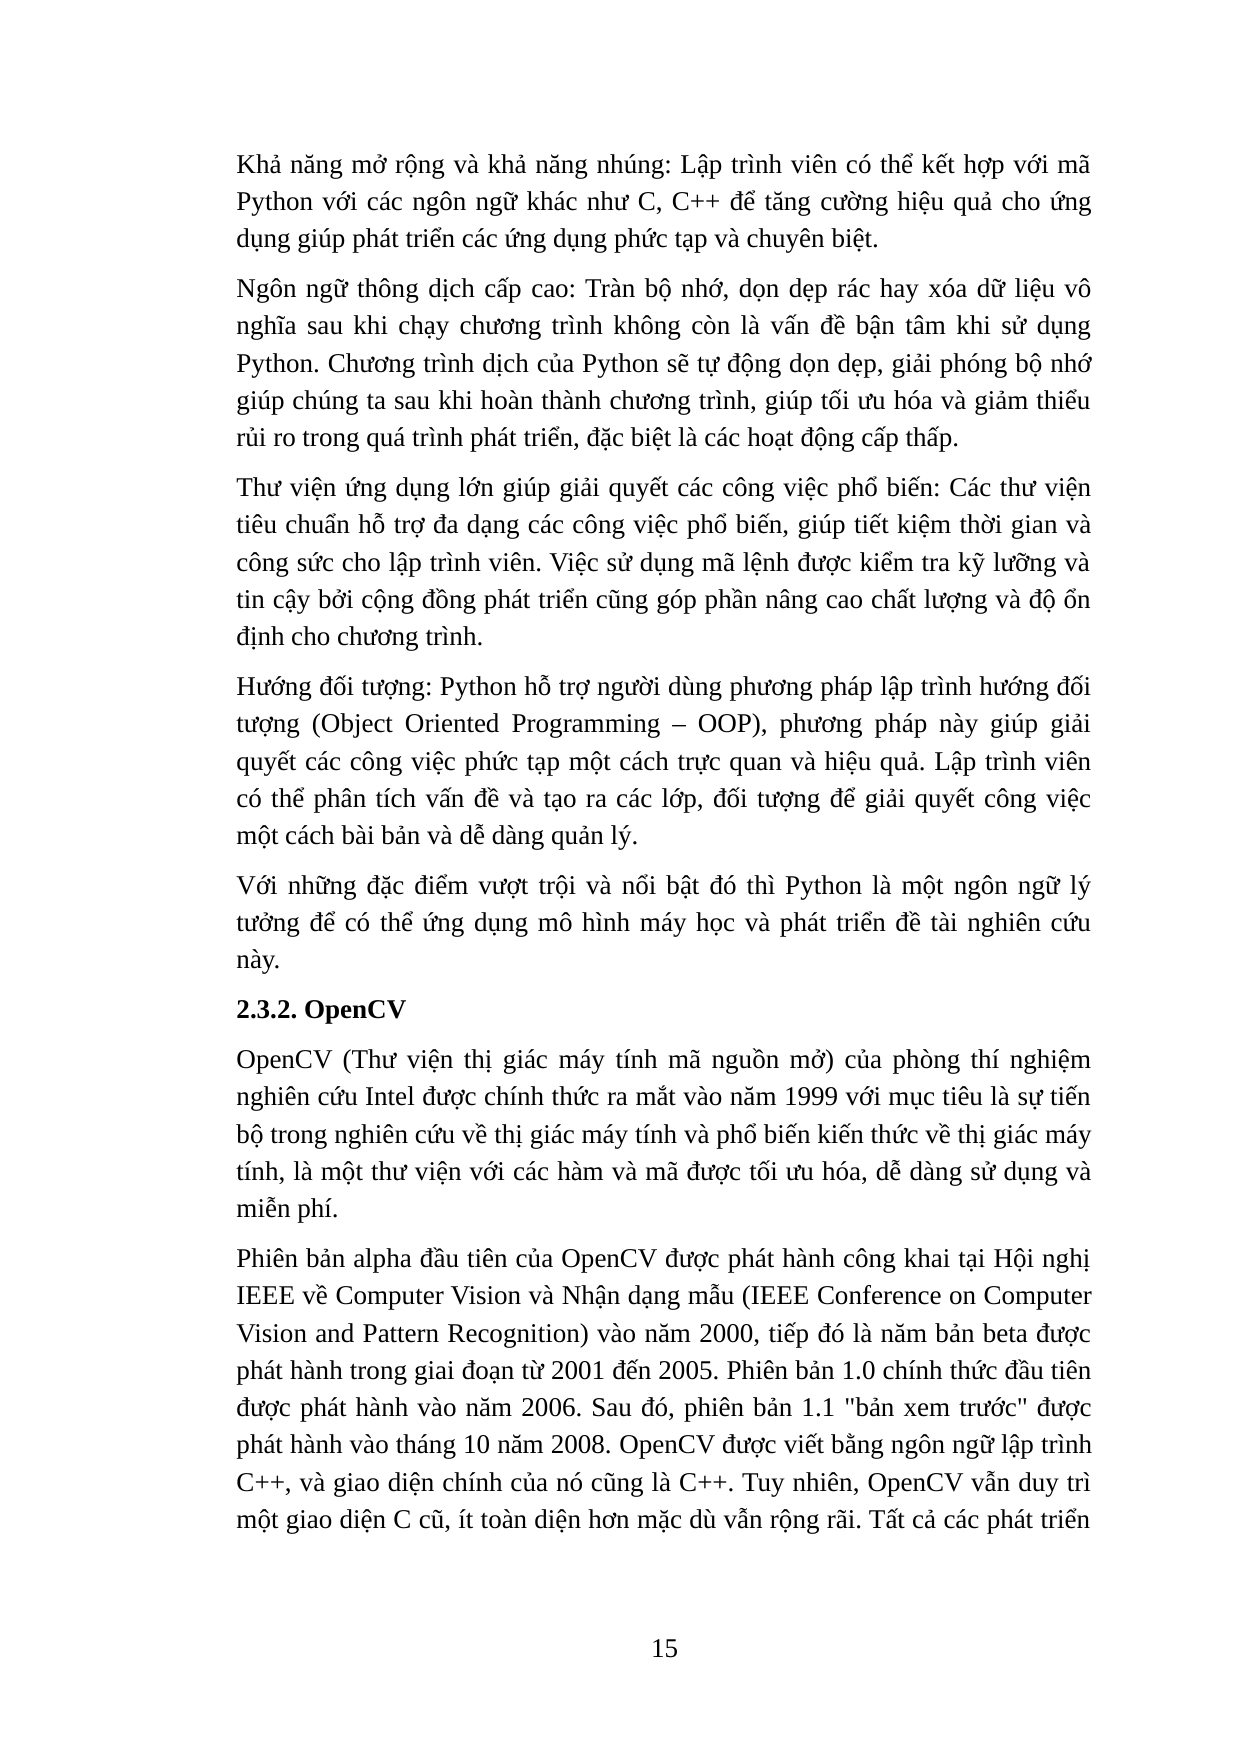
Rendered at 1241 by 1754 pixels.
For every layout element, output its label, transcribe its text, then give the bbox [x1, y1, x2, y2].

text OpenCV (Thư viện thị giác máy tính mã nguồn mở) của phòng thí nghiệm nghiên cứu Intel được chính thức ra mắt vào năm 1999 với mục tiêu là sự tiến bộ trong nghiên cứu về thị giác máy tính và phổ biến kiến thức về thị giác máy tính, là một thư viện với các hàm và mã được tối ưu hóa, dễ dàng sử dụng và miễn phí. [236, 1043, 1092, 1223]
text Khả năng mở rộng và khả năng nhúng: Lập trình viên có thể kết hợp với mã Python với các ngôn ngữ khác như C, C++ để tăng cường hiệu quả cho ứng dụng giúp phát triển các ứng dụng phức tạp và chuyên biệt. [236, 148, 1092, 253]
text Với những đặc điểm vượt trội và nổi bật đó thì Python là một ngôn ngữ lý tưởng để có thể ứng dụng mô hình máy học và phát triển đề tài nghiên cứu này. [236, 869, 1092, 975]
text Ngôn ngữ thông dịch cấp cao: Tràn bộ nhớ, dọn dẹp rác hay xóa dữ liệu vô nghĩa sau khi chạy chương trình không còn là vấn đề bận tâm khi sử dụng Python. Chương trình dịch của Python sẽ tự động dọn dẹp, giải phóng bộ nhớ giúp chúng ta sau khi hoàn thành chương trình, giúp tối ưu hóa và giảm thiểu rủi ro trong quá trình phát triển, đặc biệt là các hoạt động cấp thấp. [236, 272, 1092, 452]
subtitle 2.3.2. OpenCV [236, 993, 1092, 1024]
text Thư viện ứng dụng lớn giúp giải quyết các công việc phổ biến: Các thư viện tiêu chuẩn hỗ trợ đa dạng các công việc phổ biến, giúp tiết kiệm thời gian và công sức cho lập trình viên. Việc sử dụng mã lệnh được kiểm tra kỹ lưỡng và tin cậy bởi cộng đồng phát triển cũng góp phần nâng cao chất lượng và độ ổn định cho chương trình. [236, 471, 1092, 651]
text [236, 1242, 1092, 1534]
text Hướng đối tượng: Python hỗ trợ người dùng phương pháp lập trình hướng đối tượng (Object Oriented Programming – OOP), phương pháp này giúp giải quyết các công việc phức tạp một cách trực quan và hiệu quả. Lập trình viên có thể phân tích vấn đề và tạo ra các lớp, đối tượng để giải quyết công việc một cách bài bản và dễ dàng quản lý. [236, 670, 1092, 850]
